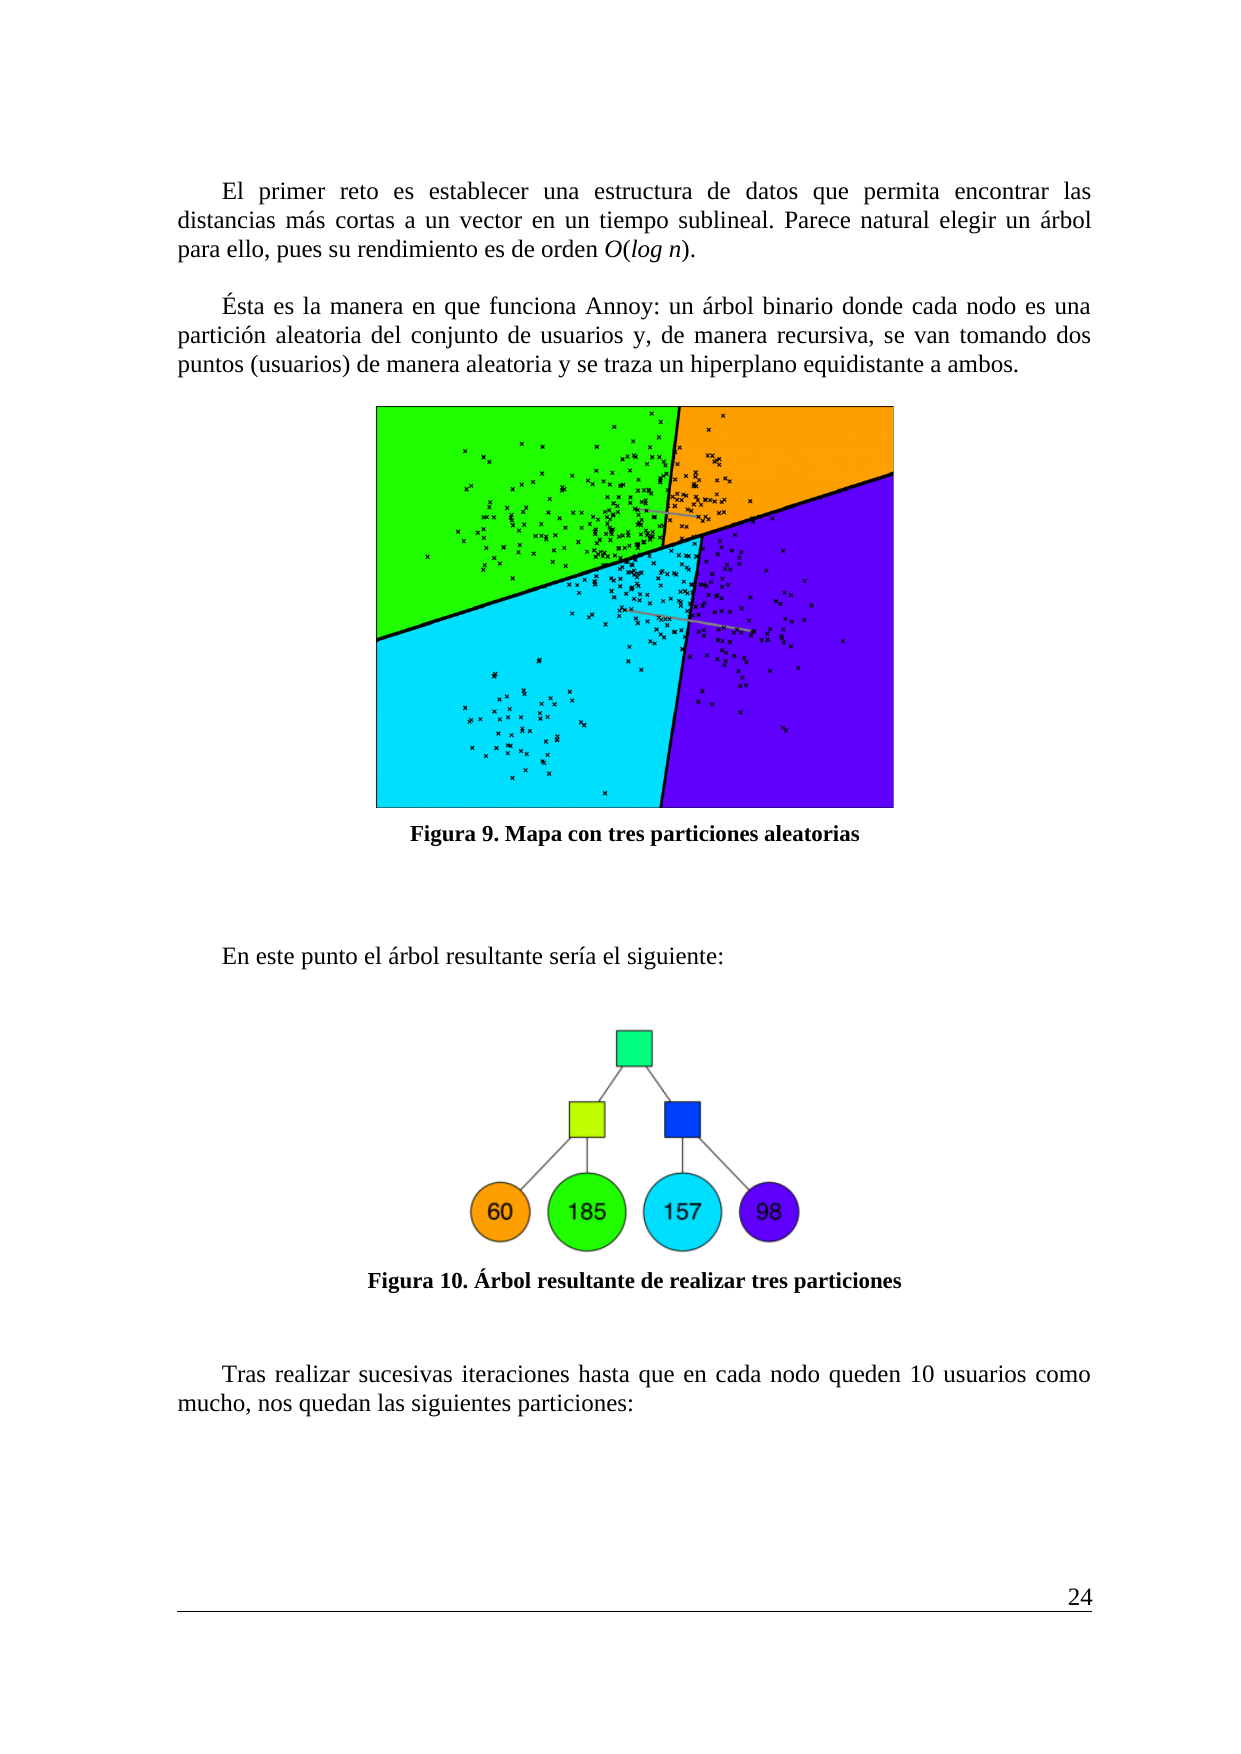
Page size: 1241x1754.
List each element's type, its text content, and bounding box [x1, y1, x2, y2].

text Ésta es la manera en que funciona Annoy: un árbol binario donde cada nodo es una partición aleatoria del conjunto de usuarios y, de manera recursiva, se van tomando dos puntos (usuarios) de manera aleatoria y se traza un hiperplano equidistante a ambos. [177, 291, 1092, 378]
picture [376, 406, 894, 808]
text Tras realizar sucesivas iteraciones hasta que en cada nodo queden 10 usuarios como mucho, nos quedan las siguientes particiones: [177, 1359, 1092, 1417]
text En este punto el árbol resultante sería el siguiente: [177, 941, 1092, 970]
text El primer reto es establecer una estructura de datos que permita encontrar las distancias más cortas a un vector en un tiempo sublineal. Parece natural elegir un árbol para ello, pues su rendimiento es de orden O(log n). [177, 176, 1092, 263]
text Figura 9. Mapa con tres particiones aleatorias [177, 820, 1092, 846]
picture [467, 1027, 803, 1255]
text Figura 10. Árbol resultante de realizar tres particiones [177, 1267, 1092, 1293]
